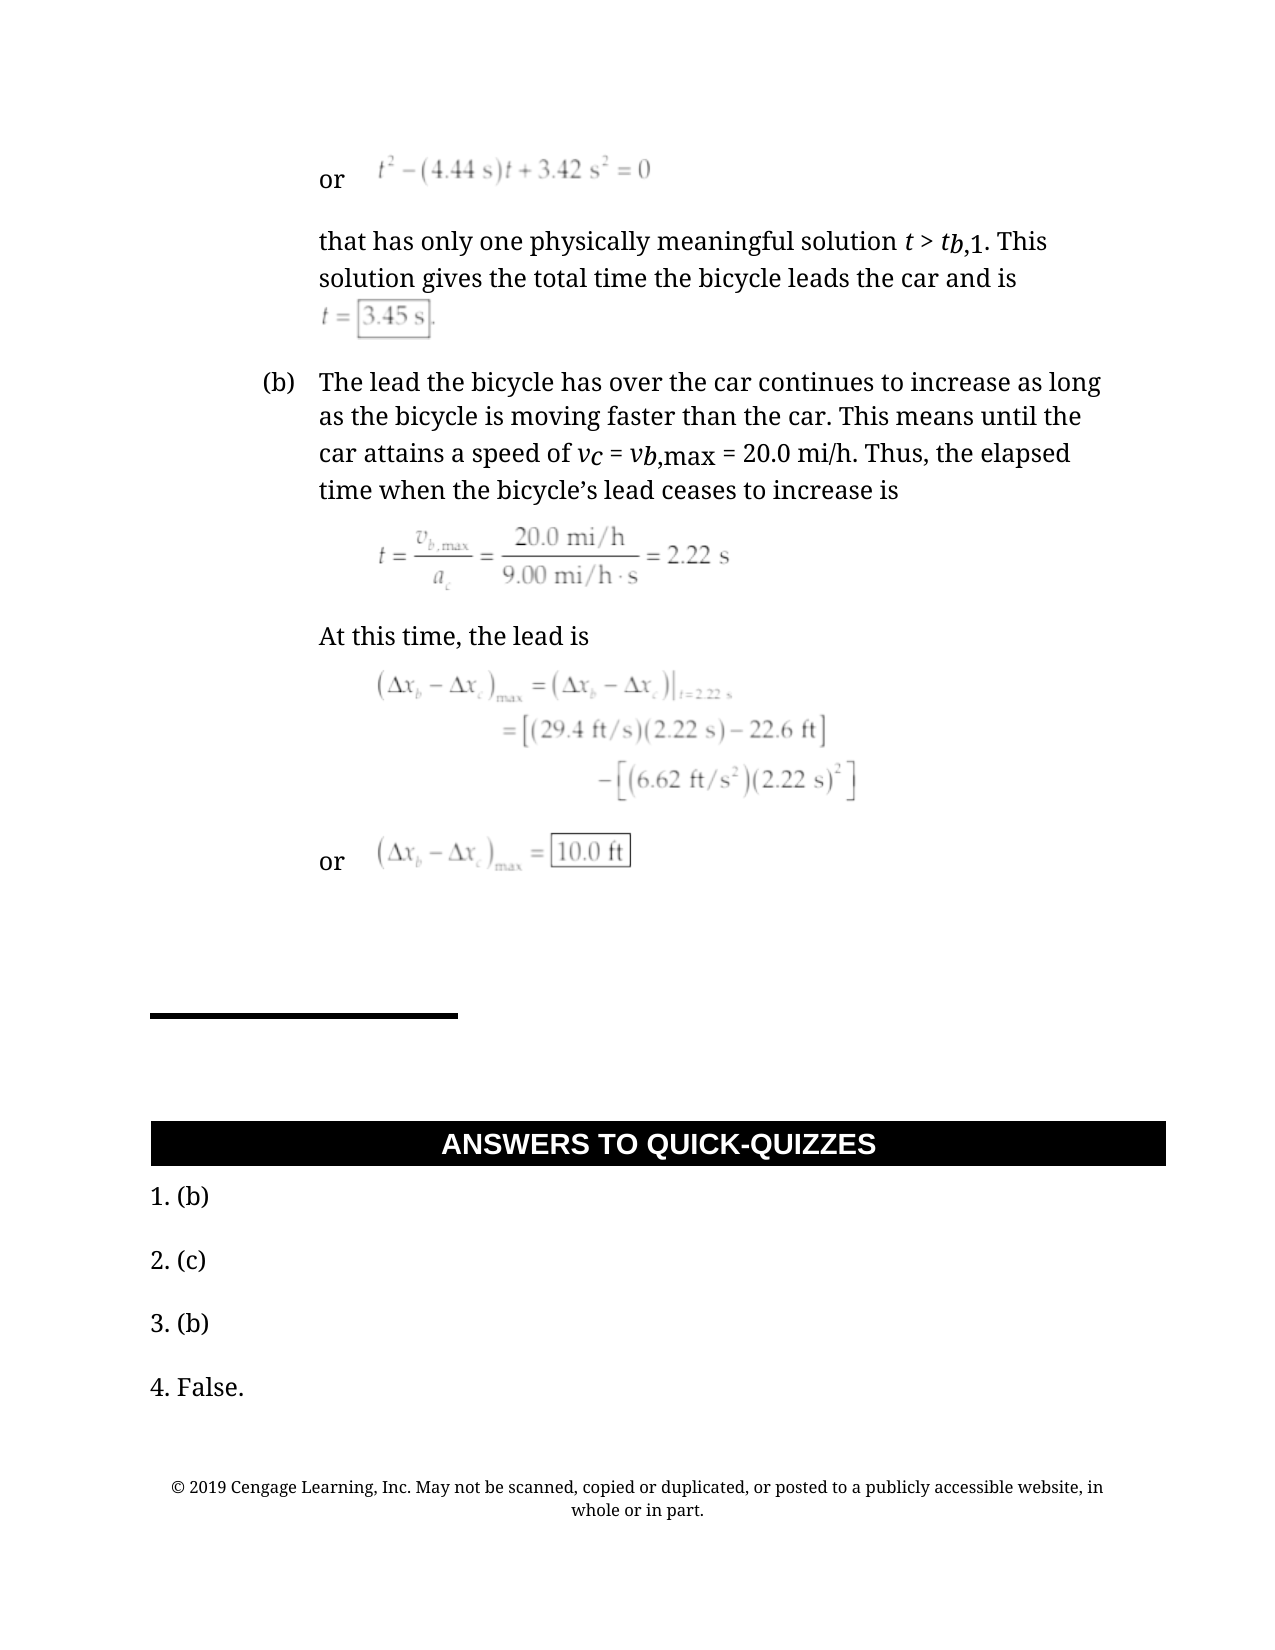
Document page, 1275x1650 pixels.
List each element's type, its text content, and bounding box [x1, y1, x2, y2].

text 3. (b) [150, 1306, 1125, 1340]
text (b) The lead the bicycle has over the car continues to increase as long as the bicycle is moving faster than the car. This means until the car attains a speed of vc = vb,max = 20.0 mi/h. Thus, the elapsed time when the bicycle’s lead ceases to increase is [150, 365, 1125, 507]
text 4. False. [150, 1369, 1125, 1404]
text or [150, 828, 1125, 892]
text 1. (b) [150, 1179, 1125, 1213]
text or [150, 150, 1125, 208]
table_header ANSWERS TO QUICK-QUIZZES [151, 1121, 1166, 1166]
text that has only one physically meaningful solution t > tb,1. This solution gives the total time the bicycle leads the car and is [150, 221, 1125, 352]
text At this time, the lead is [150, 618, 1125, 652]
text 2. (c) [150, 1242, 1125, 1277]
